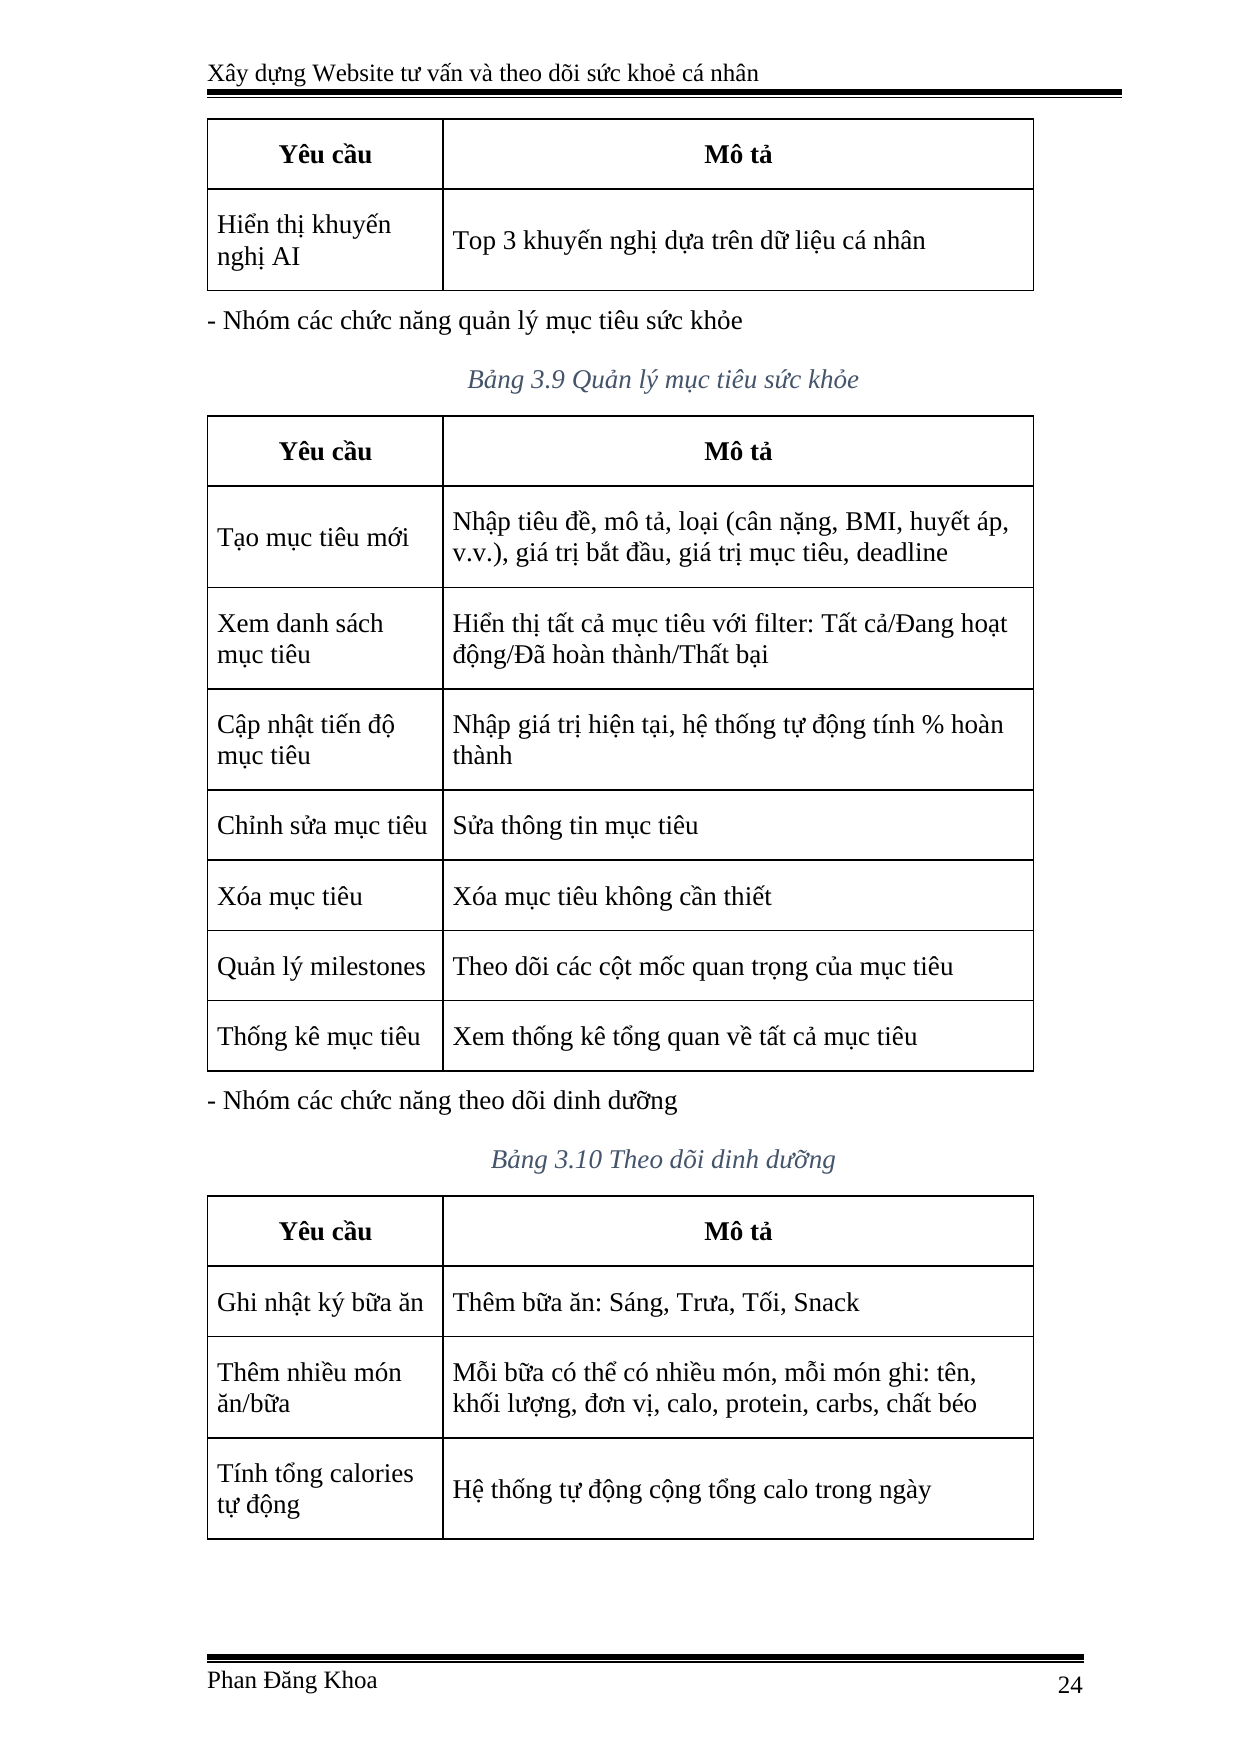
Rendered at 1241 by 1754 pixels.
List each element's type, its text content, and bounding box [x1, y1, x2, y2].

table_cell Chỉnh sửa mục tiêu [208, 791, 442, 859]
table_cell Cập nhật tiến độ mục tiêu [208, 690, 442, 789]
table_cell Quản lý milestones [208, 931, 442, 1000]
table_cell Sửa thông tin mục tiêu [444, 791, 1033, 859]
text - Nhóm các chức năng theo dõi dinh dưỡng [207, 1084, 1122, 1115]
table_cell Thống kê mục tiêu [208, 1001, 442, 1070]
text Bảng 3.10 Theo dõi dinh dưỡng [207, 1143, 1122, 1174]
table_cell Nhập giá trị hiện tại, hệ thống tự động tính % hoàn thành [444, 690, 1033, 789]
table_header Yêu cầu [208, 417, 442, 485]
table_cell Hiển thị tất cả mục tiêu với filter: Tất cả/Đang hoạt động/Đã hoàn thành/Thất bại [444, 588, 1033, 688]
text Bảng 3.9 Quản lý mục tiêu sức khỏe [207, 363, 1122, 394]
table_header Yêu cầu [208, 120, 442, 188]
table_header Mô tả [444, 120, 1033, 188]
table_cell Thêm nhiều món ăn/bữa [208, 1337, 442, 1437]
table_cell Xóa mục tiêu [208, 861, 442, 929]
table_cell Nhập tiêu đề, mô tả, loại (cân nặng, BMI, huyết áp, v.v.), giá trị bắt đầu, giá trị mục tiêu, deadline [444, 487, 1033, 586]
table_cell Tạo mục tiêu mới [208, 487, 442, 586]
table_cell Xem danh sách mục tiêu [208, 588, 442, 688]
table_header Mô tả [444, 1197, 1033, 1265]
table_cell Tính tổng calories tự động [208, 1439, 442, 1538]
table_cell Theo dõi các cột mốc quan trọng của mục tiêu [444, 931, 1033, 1000]
table_cell Mỗi bữa có thể có nhiều món, mỗi món ghi: tên, khối lượng, đơn vị, calo, protein, carbs, chất béo [444, 1337, 1033, 1437]
table_cell Ghi nhật ký bữa ăn [208, 1267, 442, 1336]
table_cell Hiển thị khuyến nghị AI [208, 190, 442, 290]
table_header Yêu cầu [208, 1197, 442, 1265]
table_cell Hệ thống tự động cộng tổng calo trong ngày [444, 1439, 1033, 1538]
table_cell Thêm bữa ăn: Sáng, Trưa, Tối, Snack [444, 1267, 1033, 1336]
table_cell Top 3 khuyến nghị dựa trên dữ liệu cá nhân [444, 190, 1033, 290]
table_header Mô tả [444, 417, 1033, 485]
table_cell Xem thống kê tổng quan về tất cả mục tiêu [444, 1001, 1033, 1070]
text - Nhóm các chức năng quản lý mục tiêu sức khỏe [207, 304, 1122, 335]
table_cell Xóa mục tiêu không cần thiết [444, 861, 1033, 929]
